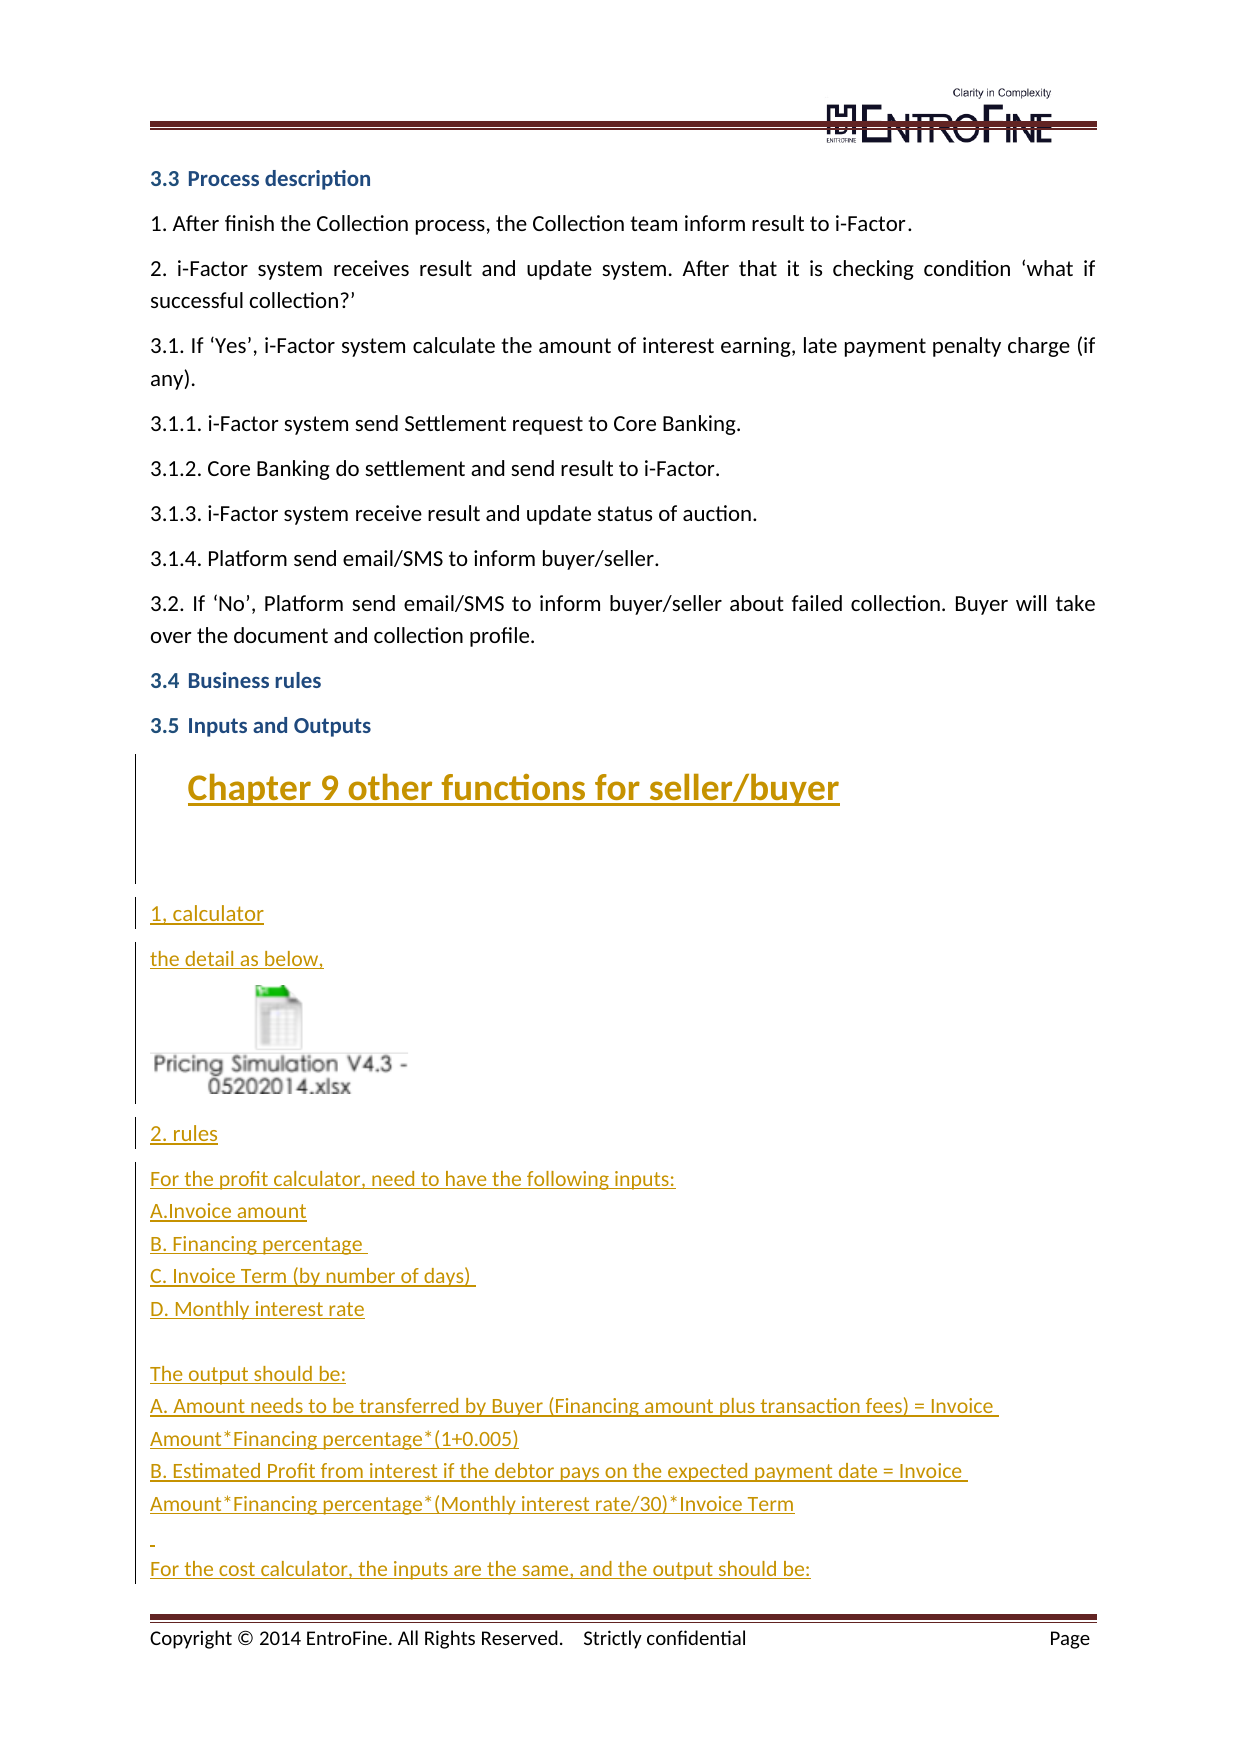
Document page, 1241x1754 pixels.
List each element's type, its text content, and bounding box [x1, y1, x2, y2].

picture [824, 87, 1054, 121]
text 3.1.1. i-Factor system send Settlement request to Core Banking. [150, 407, 1097, 439]
text 3.1.3. i-Factor system receive result and update status of auction. [150, 497, 1097, 529]
text 3.1. If ‘Yes’, i-Factor system calculate the amount of interest earning, late payment penalty charge (if any). [150, 329, 1097, 394]
list Process description [150, 162, 1097, 194]
list Inputs and Outputs [150, 709, 1097, 742]
text 3.2. If ‘No’, Platform send email/SMS to inform buyer/seller about failed collection. Buyer will take over the document and collection profile. [150, 587, 1097, 652]
text 3.1.4. Platform send email/SMS to inform buyer/seller. [150, 542, 1097, 574]
text 2. i-Factor system receives result and update system. After that it is checking condition ‘what if successful collection?’ [150, 252, 1097, 317]
text 1. After finish the Collection process, the Collection team inform result to i-Factor. [150, 207, 1097, 239]
picture [824, 130, 1054, 145]
list Business rules [150, 664, 1097, 697]
text 3.1.2. Core Banking do settlement and send result to i-Factor. [150, 452, 1097, 484]
